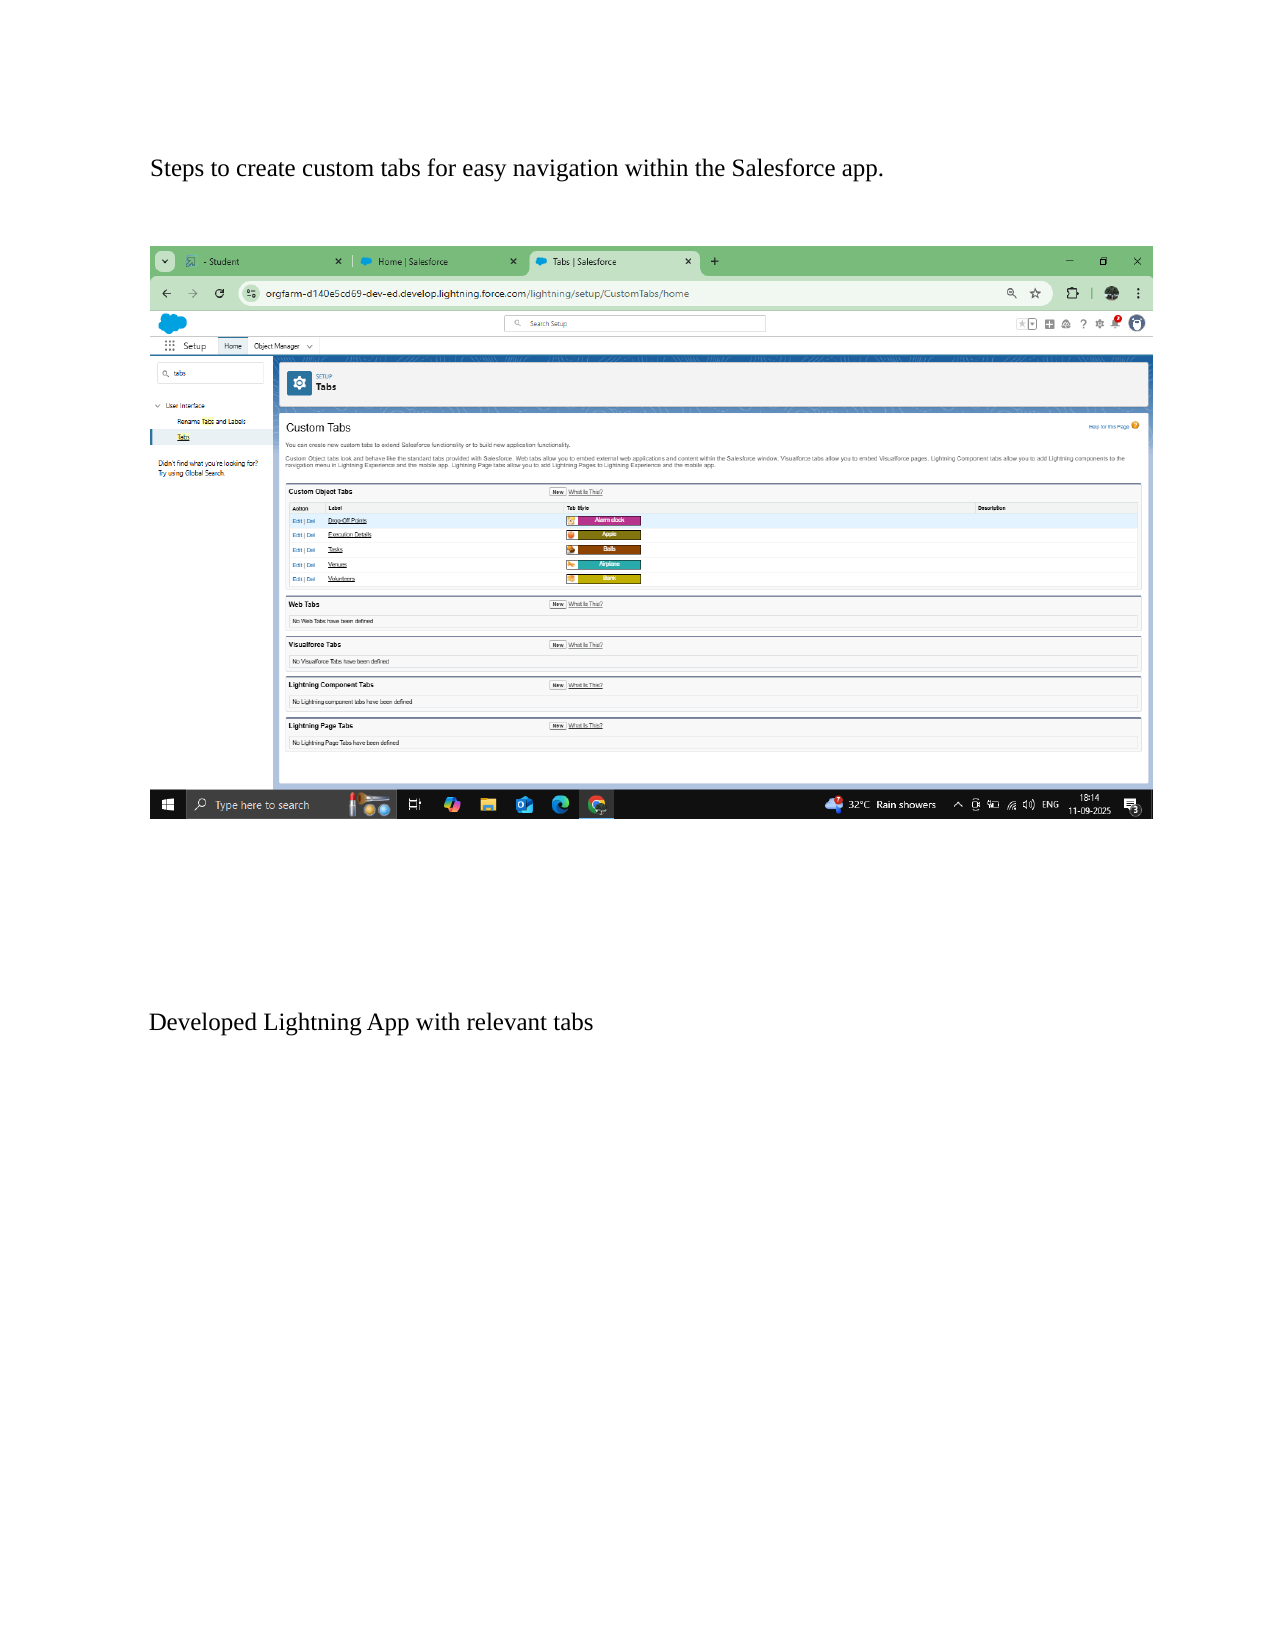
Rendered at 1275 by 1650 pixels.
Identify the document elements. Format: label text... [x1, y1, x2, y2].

picture [150, 246, 1153, 819]
text Developed Lightning App with relevant tabs [148, 1007, 1207, 1036]
text Steps to create custom tabs for easy navigation within the Salesforce app. [150, 153, 1207, 182]
